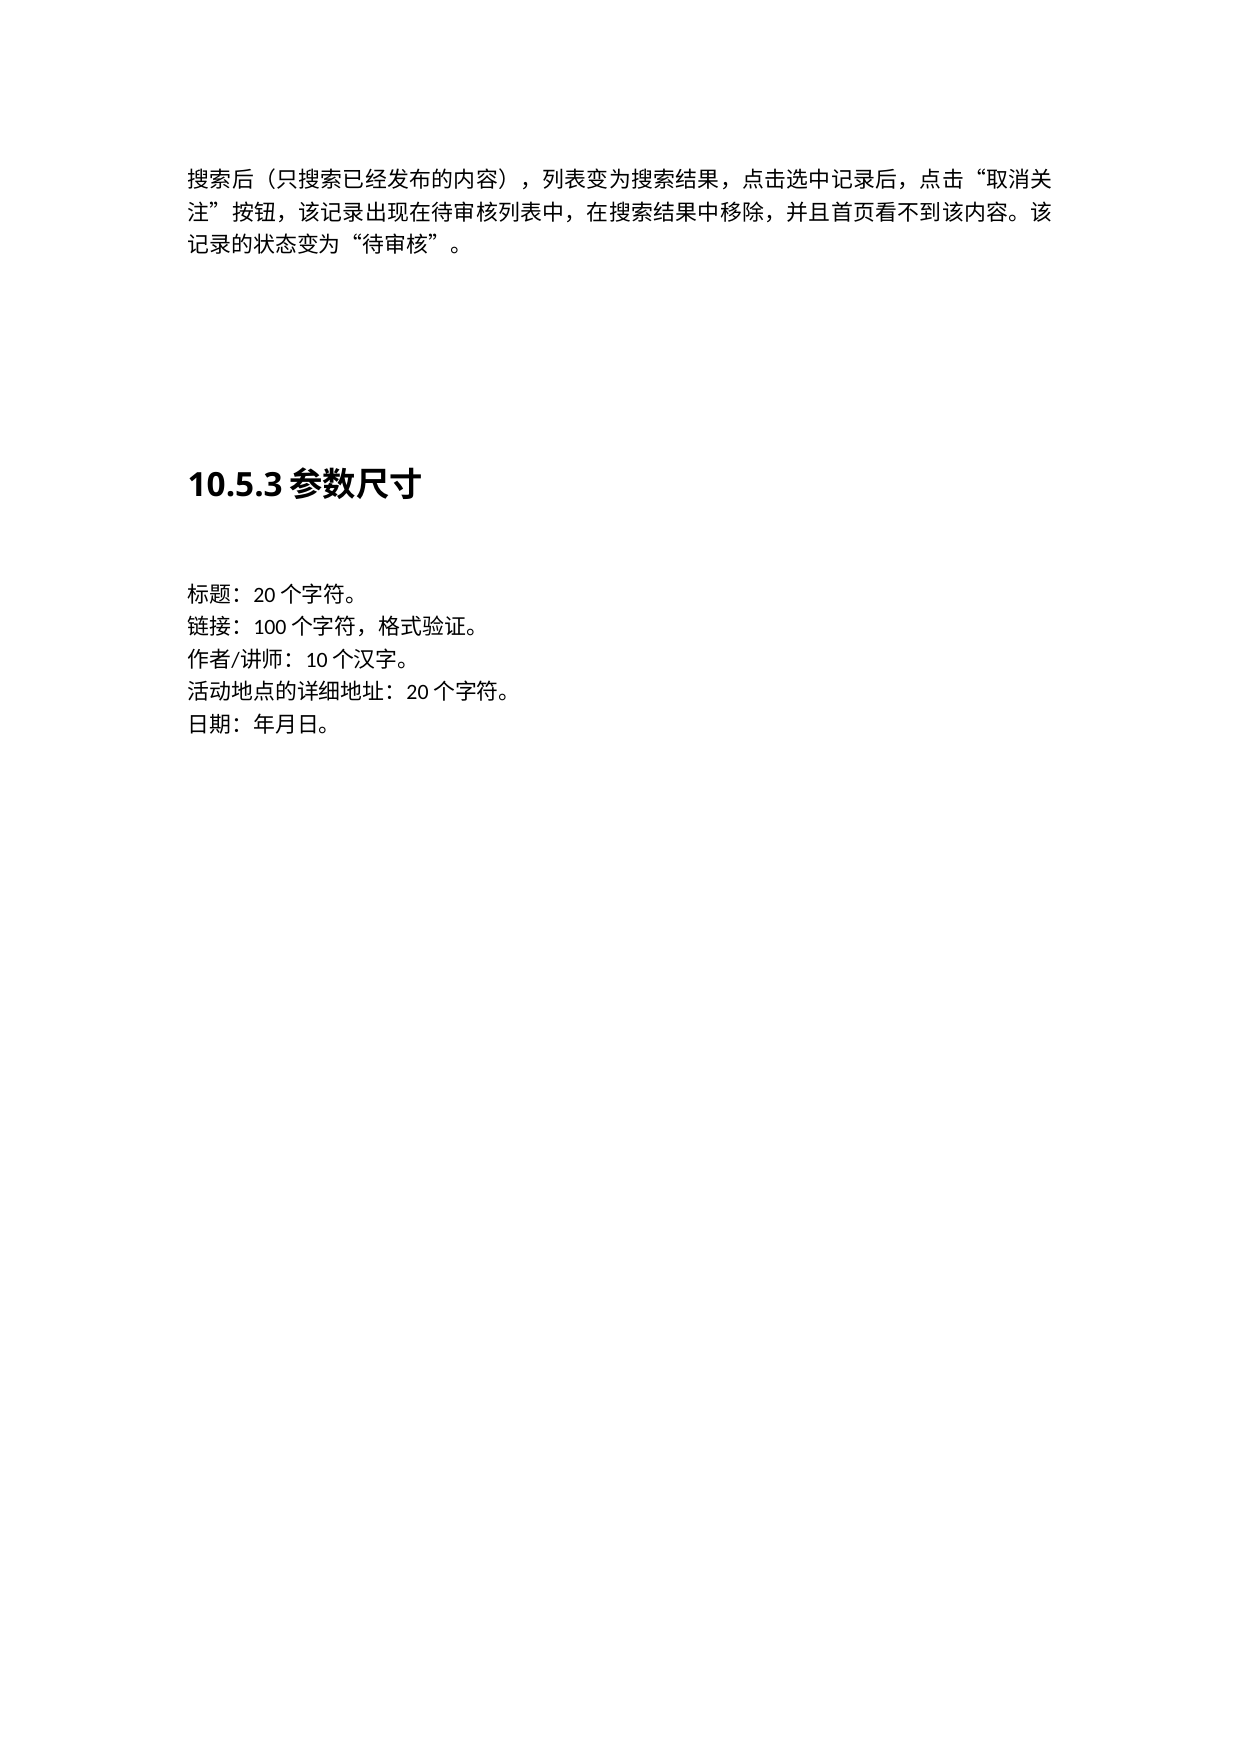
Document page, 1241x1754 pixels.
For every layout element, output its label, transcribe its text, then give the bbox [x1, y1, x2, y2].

subtitle 10.5.3参数尺寸 [187, 449, 1053, 514]
text 标题：20个字符。 [187, 576, 1053, 609]
text 活动地点的详细地址：20个字符。 [187, 674, 1053, 706]
text 链接：100个字符，格式验证。 [187, 609, 1053, 641]
text 日期：年月日。 [187, 706, 1053, 739]
text 搜索后（只搜索已经发布的内容），列表变为搜索结果，点击选中记录后，点击“取消关注”按钮，该记录出现在待审核列表中，在搜索结果中移除，并且首页看不到该内容。该记录的状态变为“待审核”。 [187, 162, 1053, 259]
text 作者/讲师：10个汉字。 [187, 641, 1053, 674]
